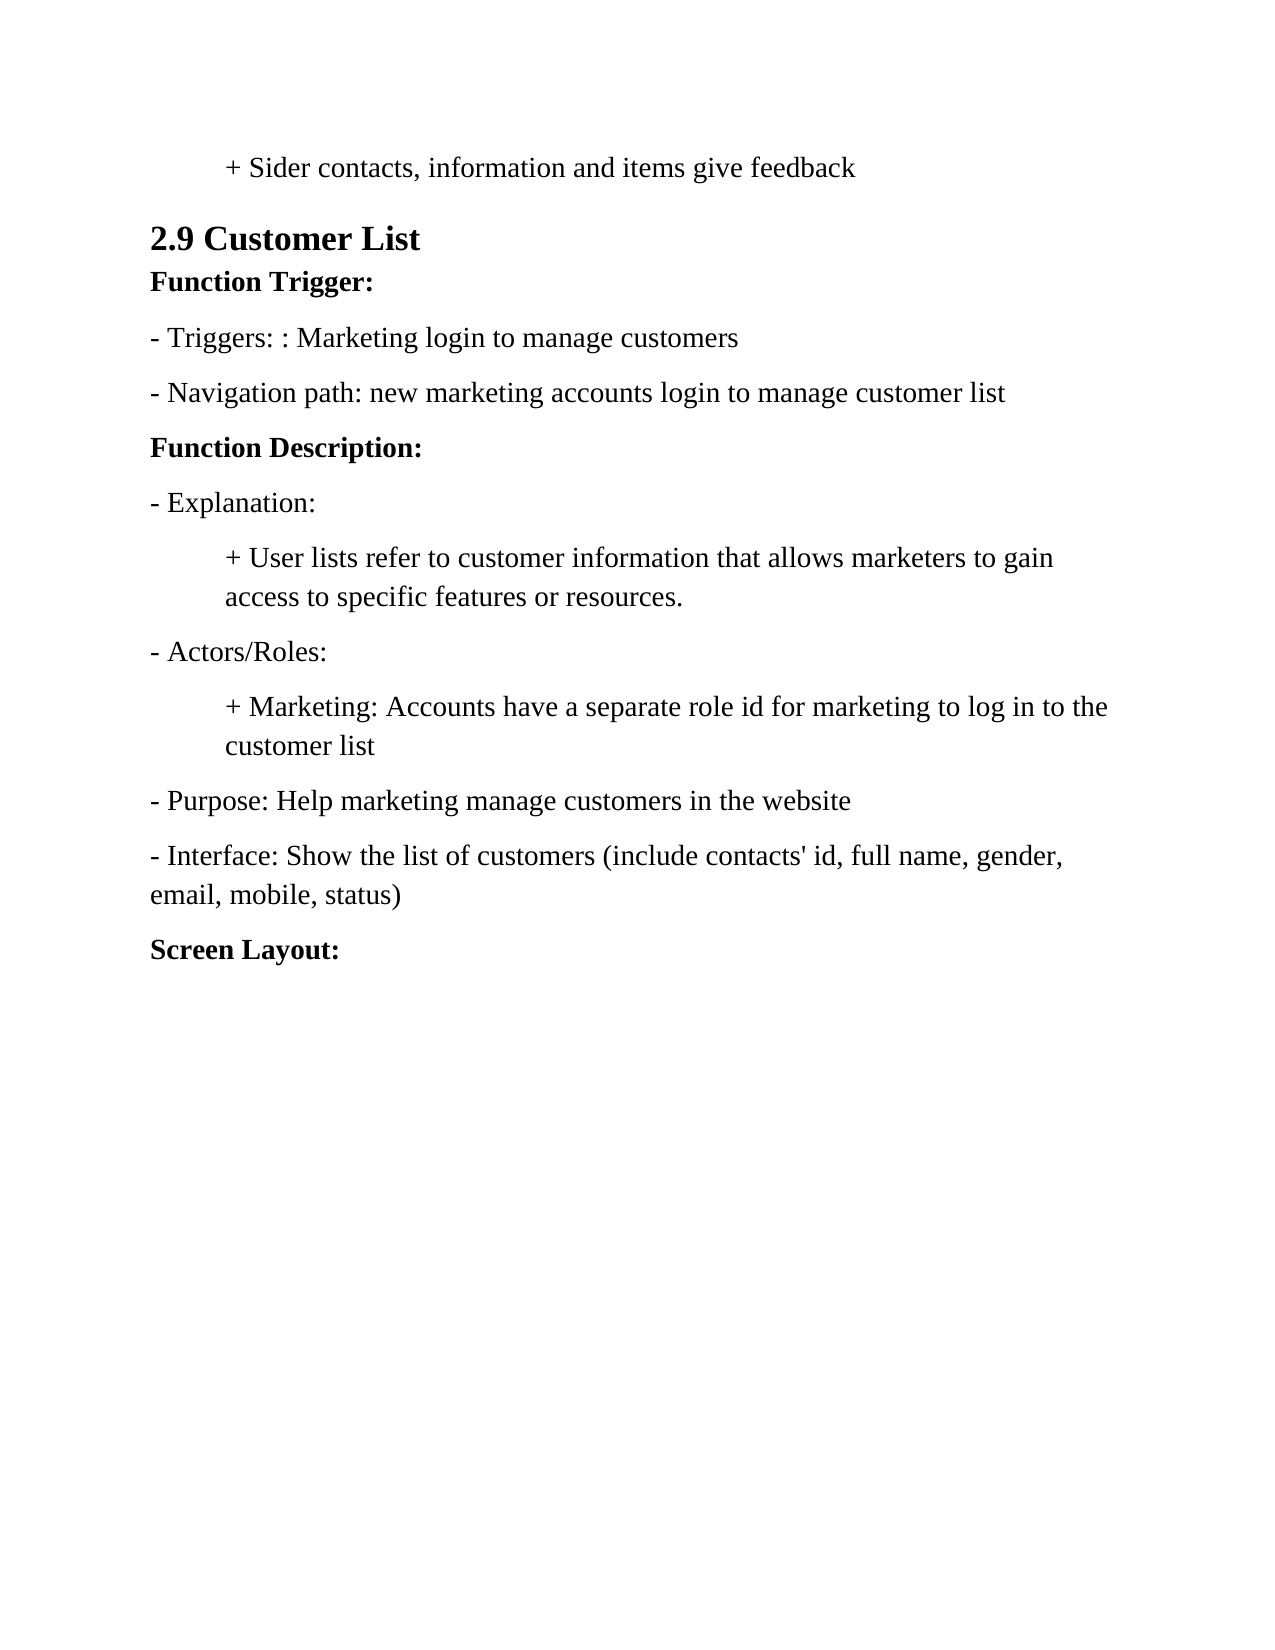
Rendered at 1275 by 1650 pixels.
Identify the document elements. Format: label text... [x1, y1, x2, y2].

text + User lists refer to customer information that allows marketers to gain access to specific features or resources. [225, 541, 1125, 613]
text - Actors/Roles: [150, 634, 1125, 668]
text Function Description: [150, 430, 1125, 464]
text - Explanation: [150, 485, 1125, 519]
text - Interface: Show the list of customers (include contacts' id, full name, gender, email, mobile, status) [150, 838, 1125, 911]
text + Marketing: Accounts have a separate role id for marketing to log in to the customer list [225, 689, 1125, 762]
text Screen Layout: [150, 932, 1125, 966]
text Function Trigger: [150, 264, 1125, 298]
text + Sider contacts, information and items give feedback [225, 150, 1125, 183]
text - Purpose: Help marketing manage customers in the website [150, 783, 1125, 817]
subtitle 2.9 Customer List [150, 218, 1125, 258]
text - Triggers: : Marketing login to manage customers [150, 320, 1125, 353]
text - Navigation path: new marketing accounts login to manage customer list [150, 375, 1125, 408]
